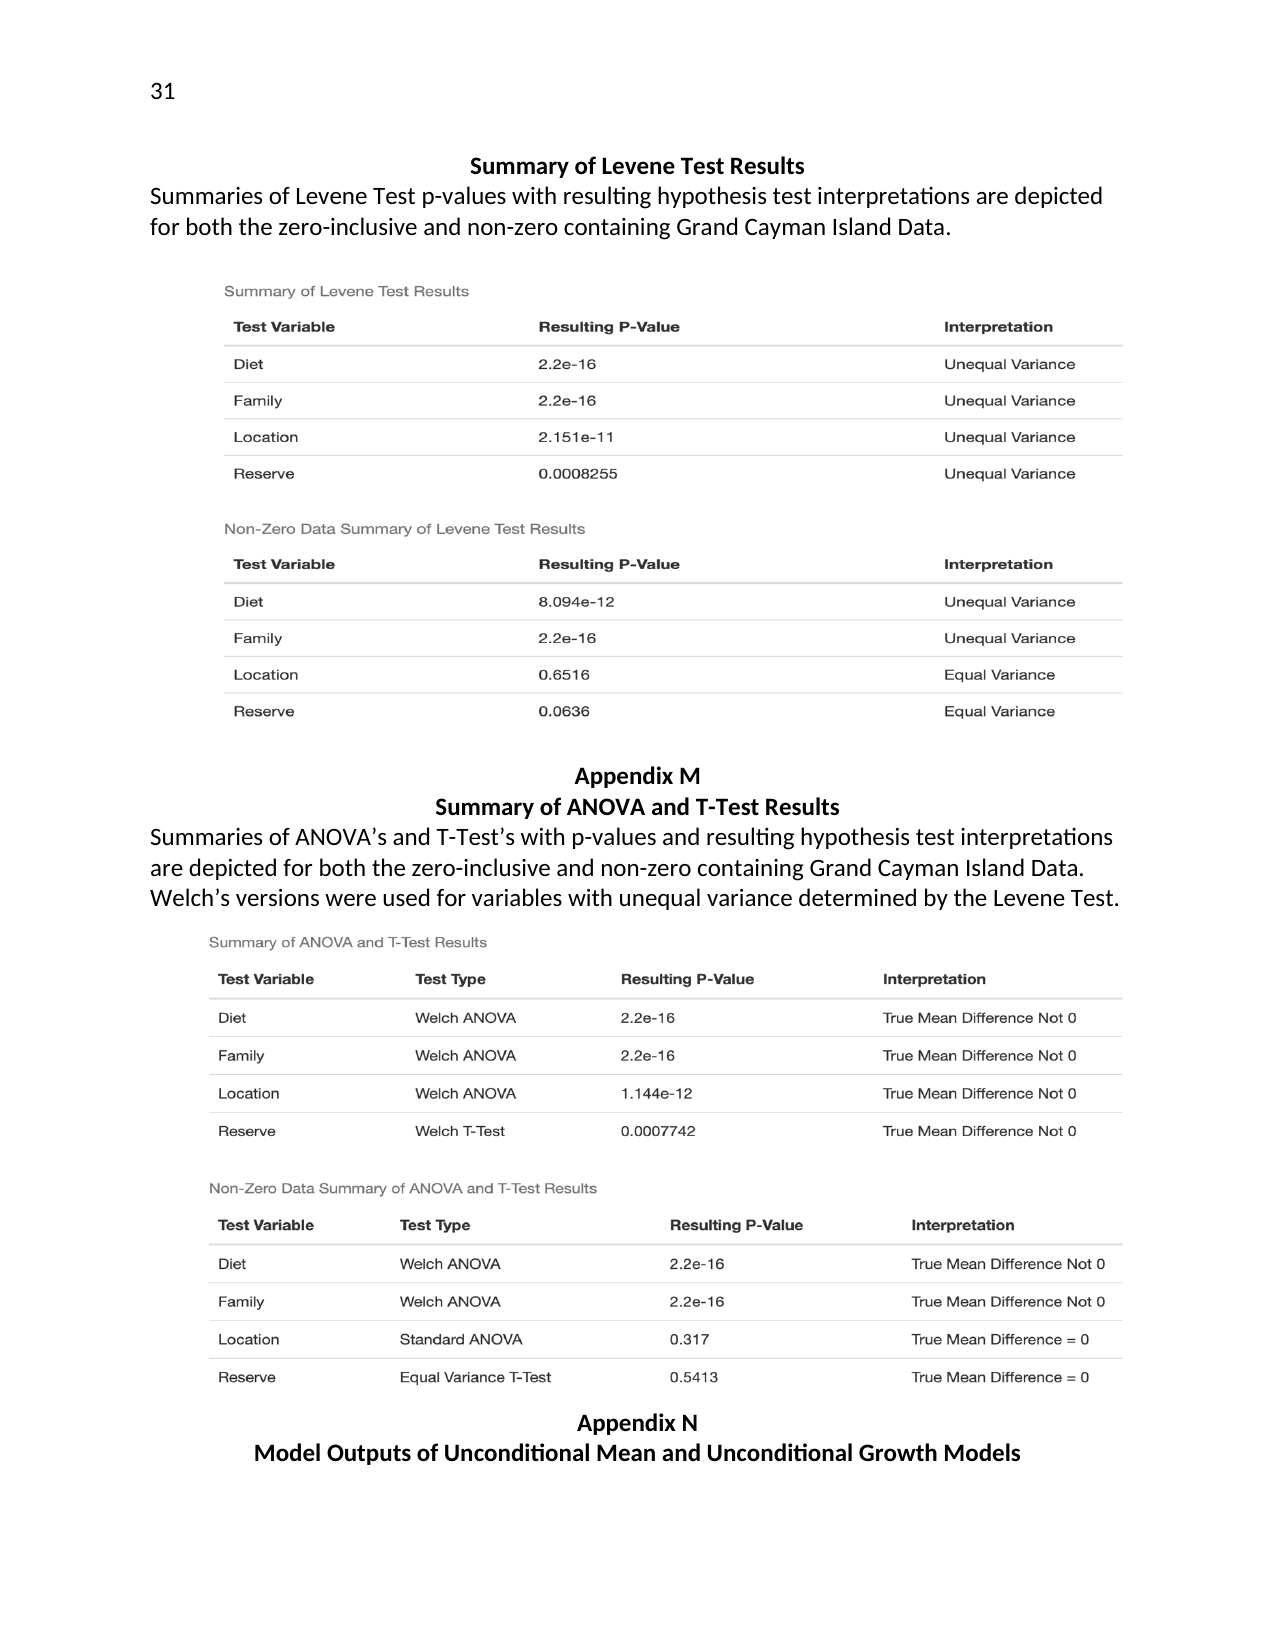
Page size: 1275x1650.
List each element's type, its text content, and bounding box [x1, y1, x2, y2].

text Summaries of Levene Test p-values with resulting hypothesis test interpretations are depicted for both the zero-inclusive and non-zero containing Grand Cayman Island Data. [150, 181, 1125, 242]
picture [190, 926, 1123, 1407]
text Appendix M [150, 760, 1125, 791]
text Model Outputs of Unconditional Mean and Unconditional Growth Models [150, 1437, 1125, 1468]
text Summary of Levene Test Results [150, 150, 1125, 181]
text Summary of ANOVA and T-Test Results [150, 791, 1125, 821]
text Summaries of ANOVA’s and T-Test’s with p-values and resulting hypothesis test interpretations are depicted for both the zero-inclusive and non-zero containing Grand Cayman Island Data. Welch’s versions were used for variables with unequal variance determined by the Levene Test. [150, 821, 1125, 913]
picture [208, 277, 1123, 742]
